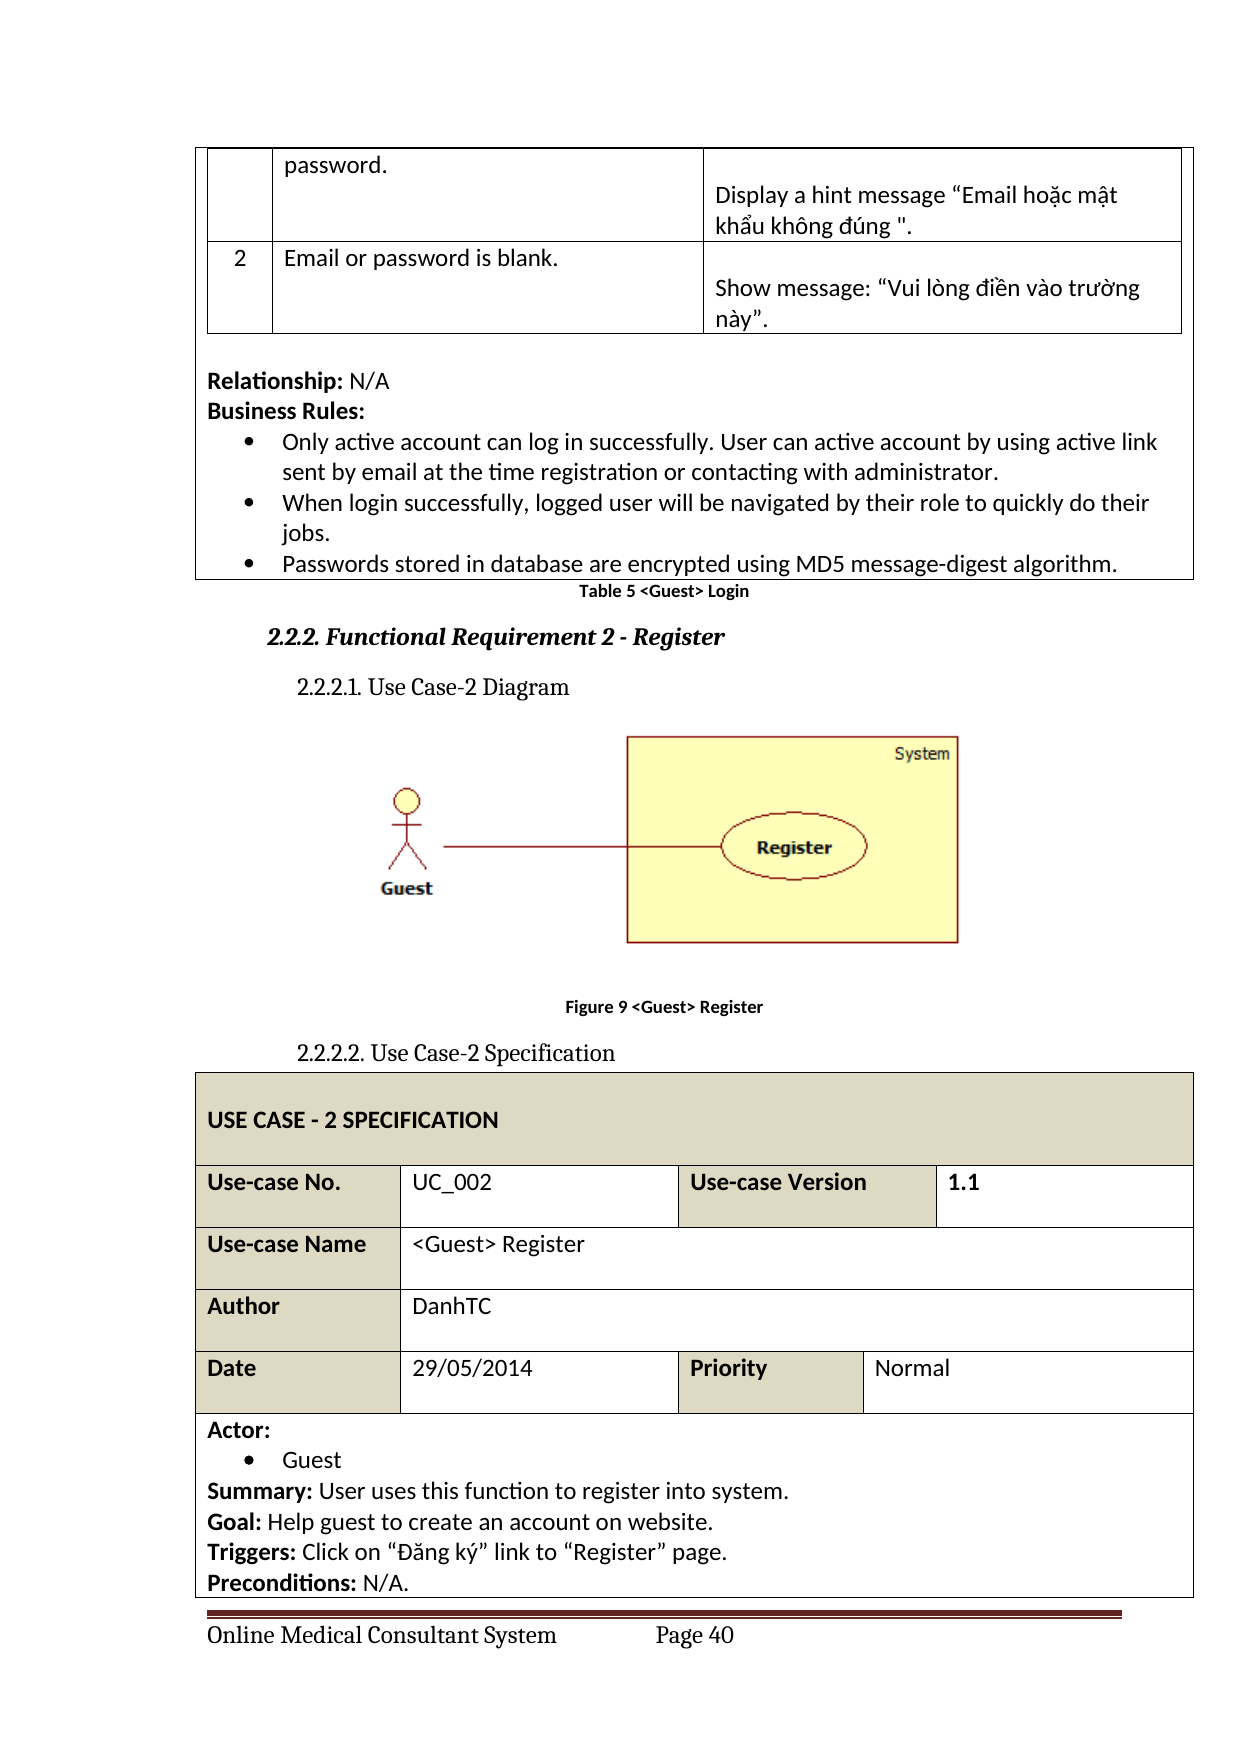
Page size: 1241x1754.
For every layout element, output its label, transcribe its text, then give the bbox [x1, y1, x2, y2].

table_cell Author [196, 1290, 400, 1351]
table_cell 1.1 [937, 1166, 1193, 1227]
table_cell DanhTC [401, 1290, 1193, 1351]
table_cell Date [196, 1352, 400, 1413]
subtitle Use Case-2 Diagram [282, 673, 1122, 702]
table_header USE CASE - 2 SPECIFICATION [196, 1073, 1193, 1165]
table_cell Normal [864, 1352, 1193, 1413]
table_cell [196, 148, 1193, 578]
table_cell Use-case No. [196, 1166, 400, 1227]
table_cell UC_002 [401, 1166, 678, 1227]
table_cell Priority [679, 1352, 863, 1413]
picture [339, 705, 990, 975]
table_cell Use-case Version [679, 1166, 936, 1227]
subtitle Functional Requirement 2 - Register [267, 623, 1122, 652]
table_cell 29/05/2014 [401, 1352, 678, 1413]
table_cell Use-case Name [196, 1228, 400, 1289]
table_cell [196, 1414, 1193, 1597]
table_cell <Guest> Register [401, 1228, 1193, 1289]
subtitle Use Case-2 Specification [282, 1039, 1122, 1068]
